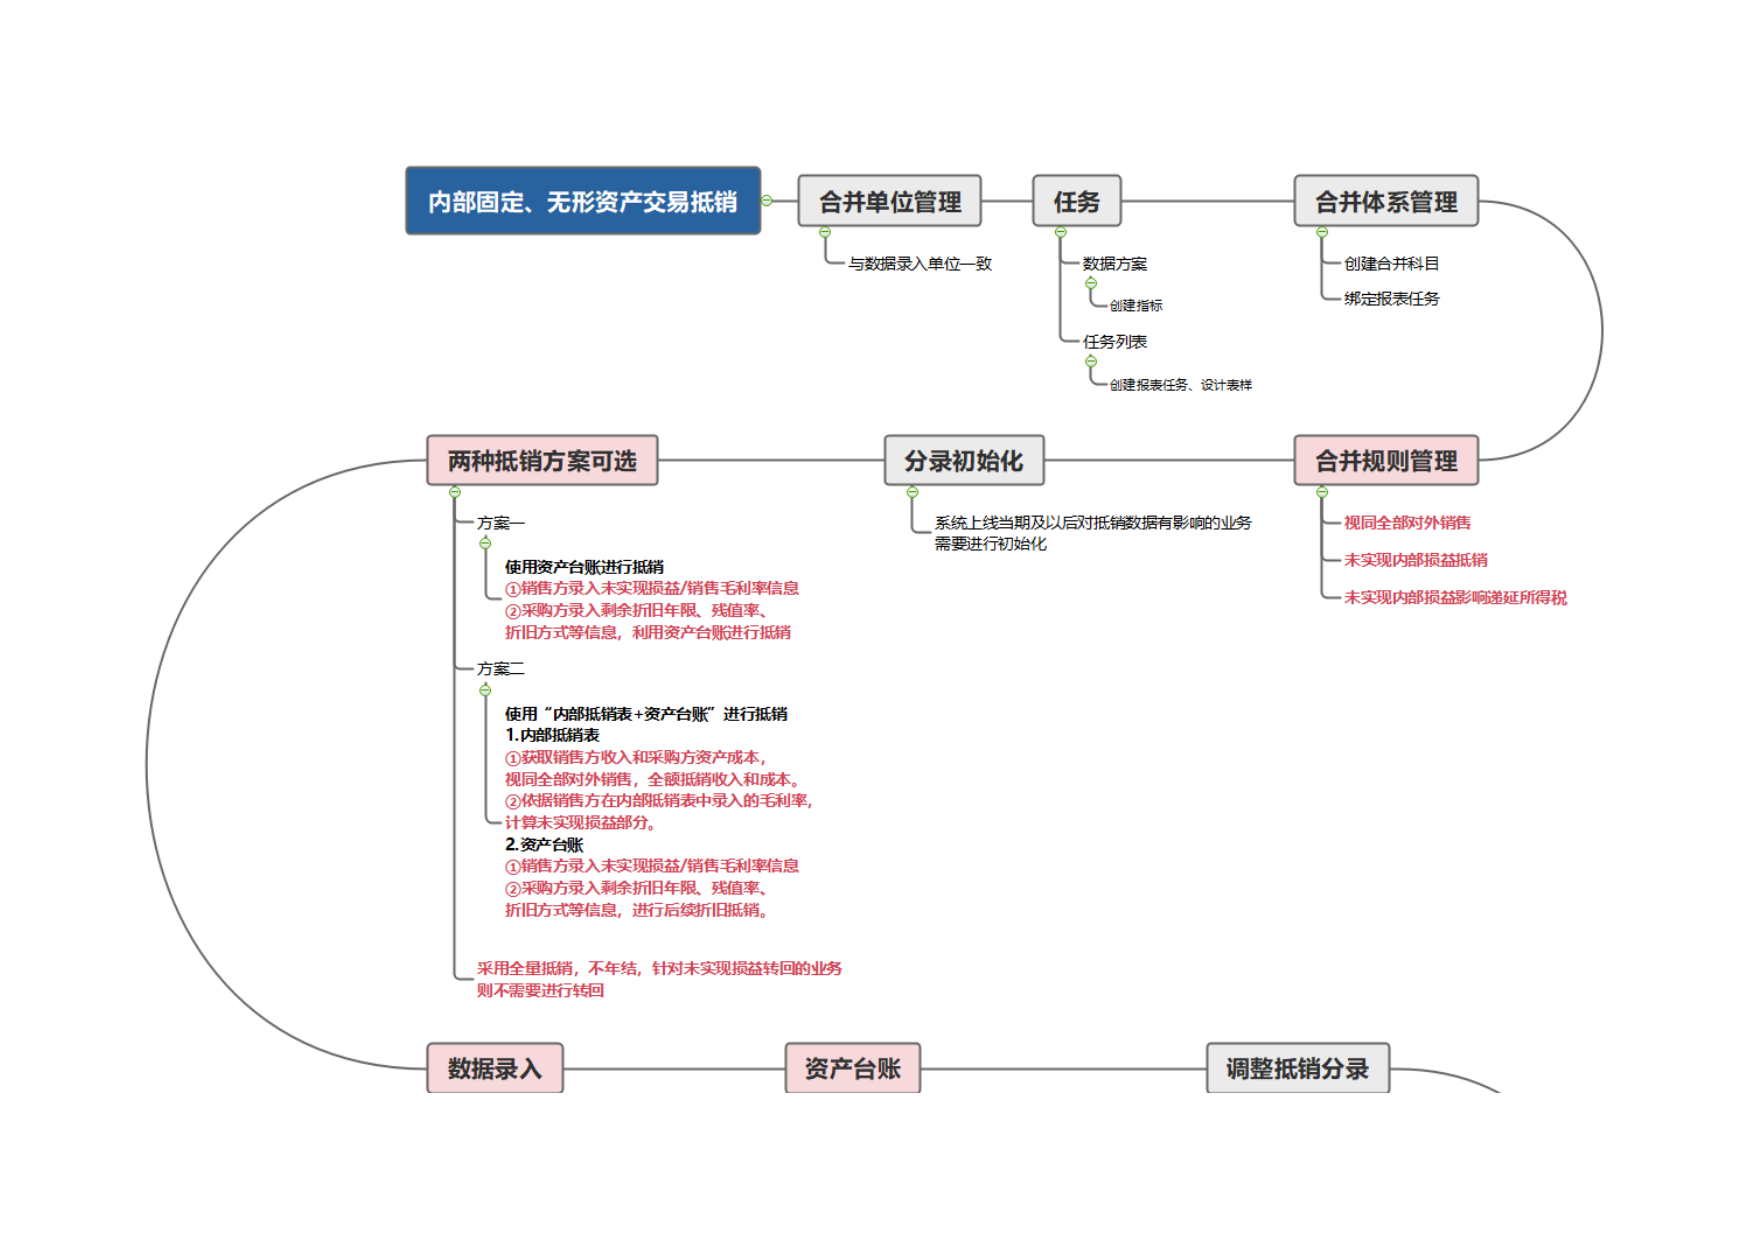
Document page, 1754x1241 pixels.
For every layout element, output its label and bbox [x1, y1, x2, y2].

picture [141, 147, 1613, 1093]
